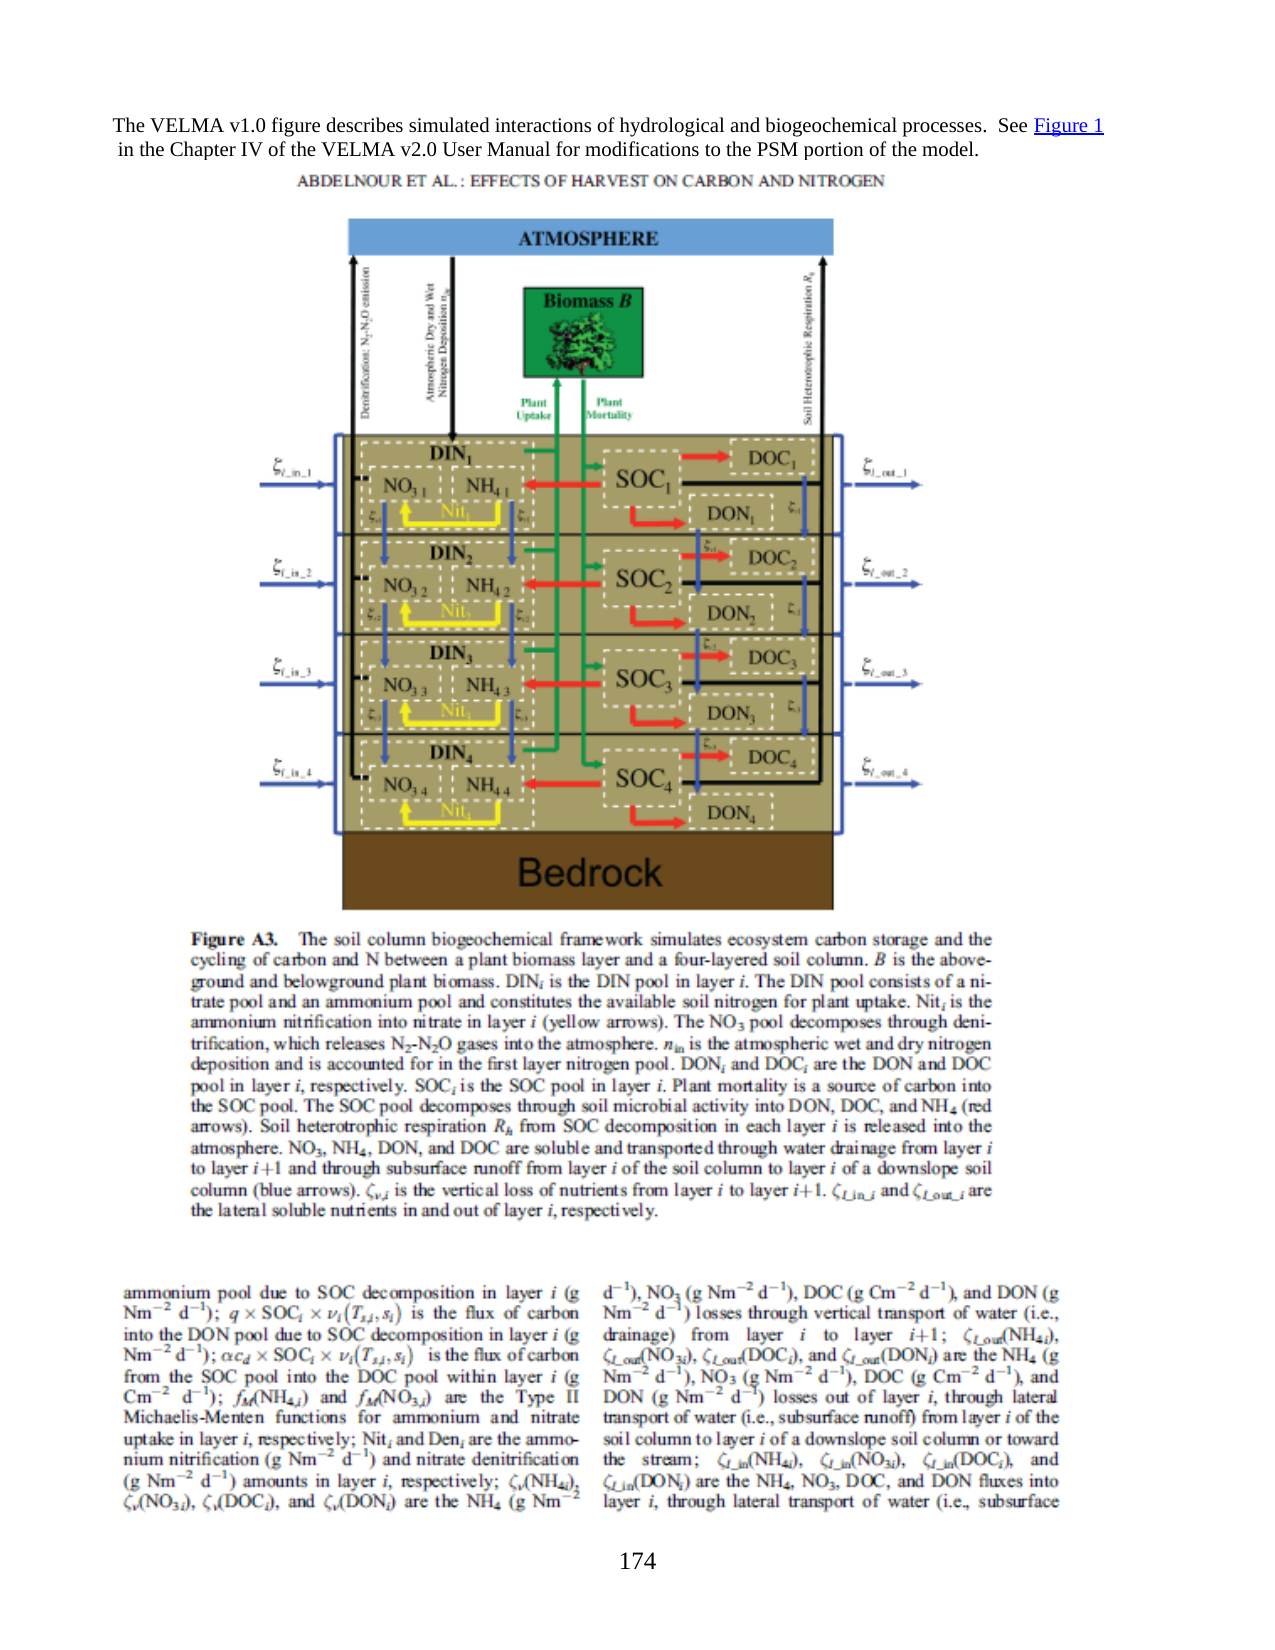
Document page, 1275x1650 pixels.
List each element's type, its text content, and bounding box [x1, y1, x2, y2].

picture [112, 160, 1073, 1526]
text The VELMA v1.0 figure describes simulated interactions of hydrological and biogeochemical processes. See Figure 1 in the Chapter IV of the VELMA v2.0 User Manual for modifications to the PSM portion of the model. [112, 112, 1162, 161]
